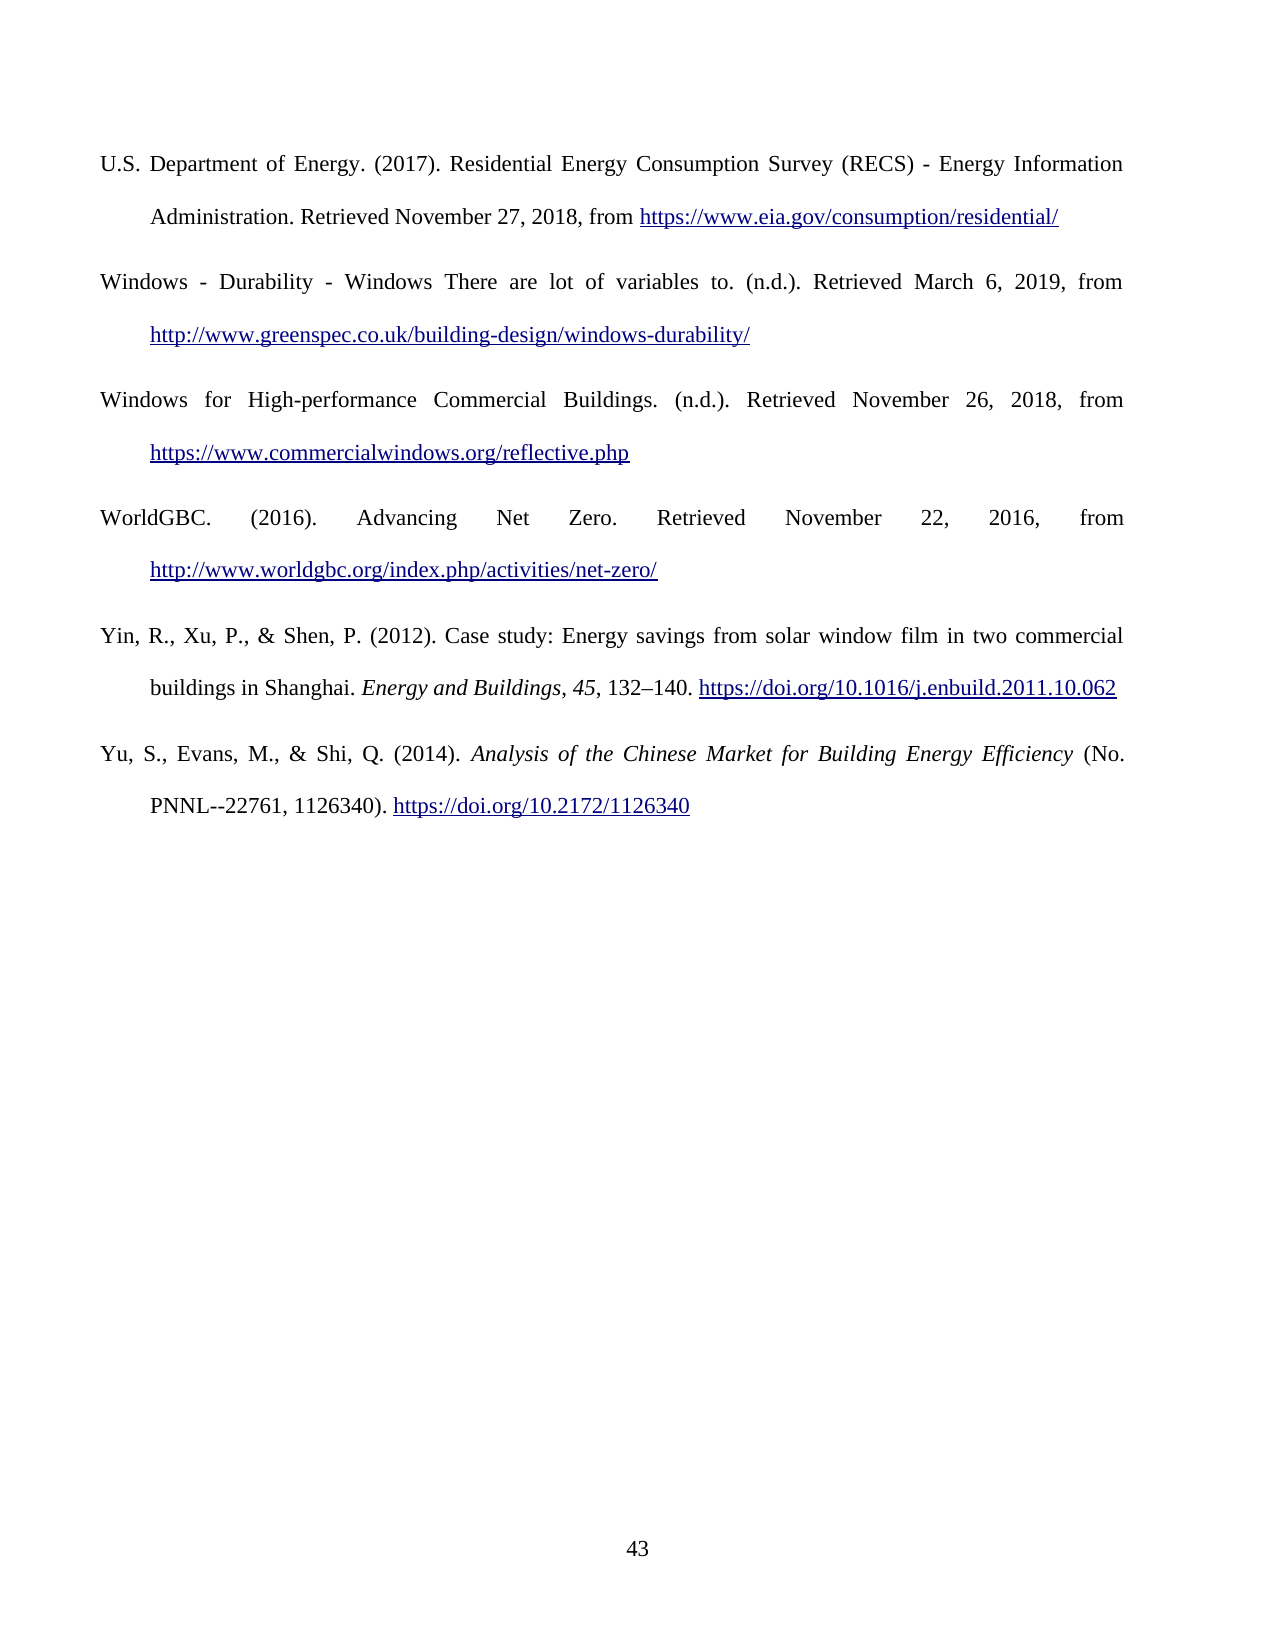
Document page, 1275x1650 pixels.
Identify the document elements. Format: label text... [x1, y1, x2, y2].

text Yin, R., Xu, P., & Shen, P. (2012). Case study: Energy savings from solar window film in two commercial buildings in Shanghai. Energy and Buildings, 45, 132–140. https://doi.org/10.1016/j.enbuild.2011.10.062 [100, 622, 1125, 701]
text Yu, S., Evans, M., & Shi, Q. (2014). Analysis of the Chinese Market for Building Energy Efficiency (No. PNNL--22761, 1126340). https://doi.org/10.2172/1126340 [100, 739, 1125, 819]
text WorldGBC. (2016). Advancing Net Zero. Retrieved November 22, 2016, from http://www.worldgbc.org/index.php/activities/net-zero/ [100, 504, 1125, 583]
text U.S. Department of Energy. (2017). Residential Energy Consumption Survey (RECS) - Energy Information Administration. Retrieved November 27, 2018, from https://www.eia.gov/consumption/residential/ [100, 150, 1125, 229]
text Windows for High-performance Commercial Buildings. (n.d.). Retrieved November 26, 2018, from https://www.commercialwindows.org/reflective.php [100, 386, 1125, 465]
text Windows - Durability - Windows There are lot of variables to. (n.d.). Retrieved March 6, 2019, from http://www.greenspec.co.uk/building-design/windows-durability/ [100, 268, 1125, 347]
